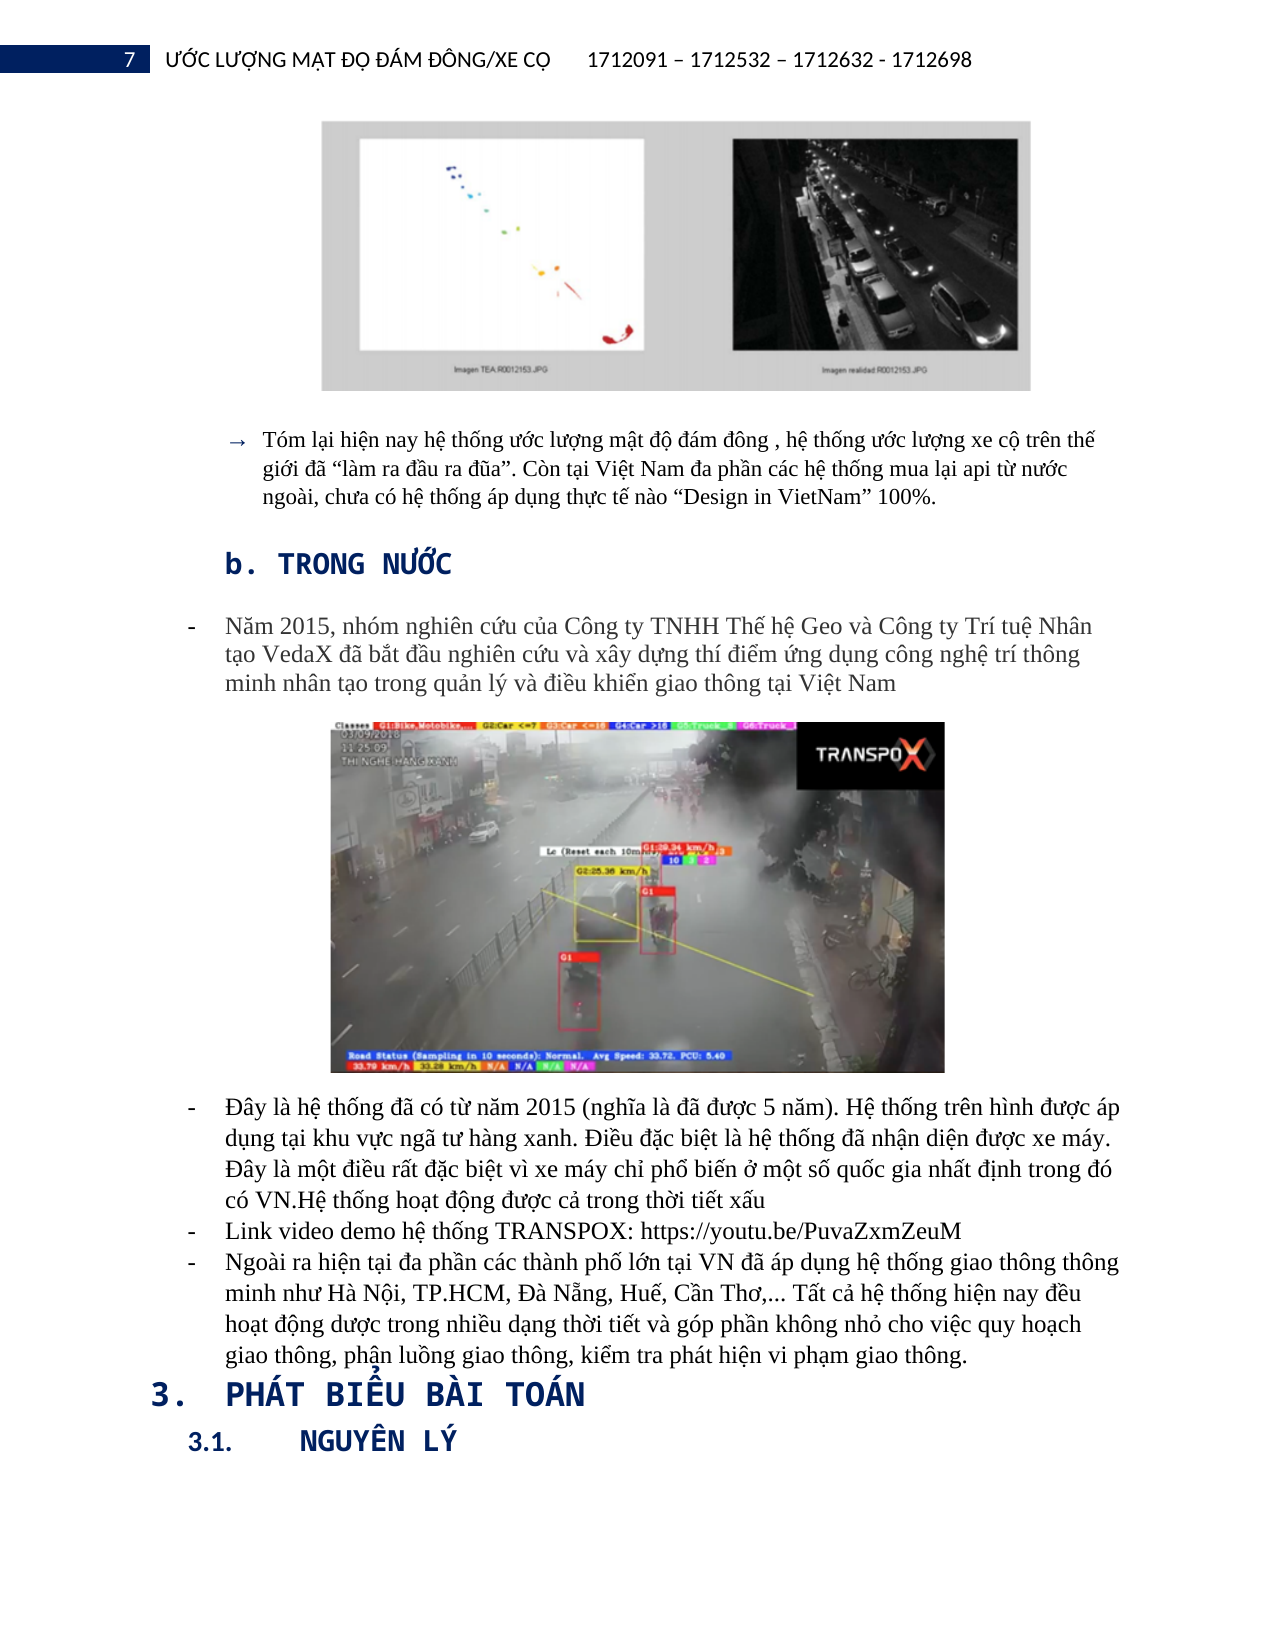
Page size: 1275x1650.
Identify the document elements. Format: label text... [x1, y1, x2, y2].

list NGUYÊN LÝ [187, 1420, 1125, 1460]
picture [330, 722, 945, 1073]
picture [317, 118, 1033, 391]
list Năm 2015, nhóm nghiên cứu của Công ty TNHH Thế hệ Geo và Công ty Trí tuệ Nhân tạo VedaX đã bắt đầu nghiên cứu và xây dựng thí điểm ứng dụng công nghệ trí thông minh nhân tạo trong quản lý và điều khiển giao thông tại Việt Nam [187, 611, 1125, 697]
list Đây là hệ thống đã có từ năm 2015 (nghĩa là đã được 5 năm). Hệ thống trên hình được áp dụng tại khu vực ngã tư hàng xanh. Điều đặc biệt là hệ thống đã nhận diện được xe máy. Đây là một điều rất đặc biệt vì xe máy chỉ phổ biến ở một số quốc gia nhất định trong đó có VN.Hệ thống hoạt động được cả trong thời tiết xấu [187, 1092, 1125, 1214]
list PHÁT BIỂU BÀI TOÁN [150, 1371, 1125, 1417]
list Link video demo hệ thống TRANSPOX: https://youtu.be/PuvaZxmZeuM [187, 1216, 1125, 1245]
list Tóm lại hiện nay hệ thống ước lượng mật độ đám đông , hệ thống ước lượng xe cộ trên thế giới đã “làm ra đầu ra đũa”. Còn tại Việt Nam đa phần các hệ thống mua lại api từ nước ngoài, chưa có hệ thống áp dụng thực tế nào “Design in VietNam” 100%. [225, 424, 1125, 510]
list TRONG NƯỚC [225, 543, 1125, 583]
list Ngoài ra hiện tại đa phần các thành phố lớn tại VN đã áp dụng hệ thống giao thông thông minh như Hà Nội, TP.HCM, Đà Nẵng, Huế, Cần Thơ,... Tất cả hệ thống hiện nay đều hoạt động dược trong nhiều dạng thời tiết và góp phần không nhỏ cho việc quy hoạch giao thông, phân luồng giao thông, kiểm tra phát hiện vi phạm giao thông. [187, 1247, 1125, 1369]
